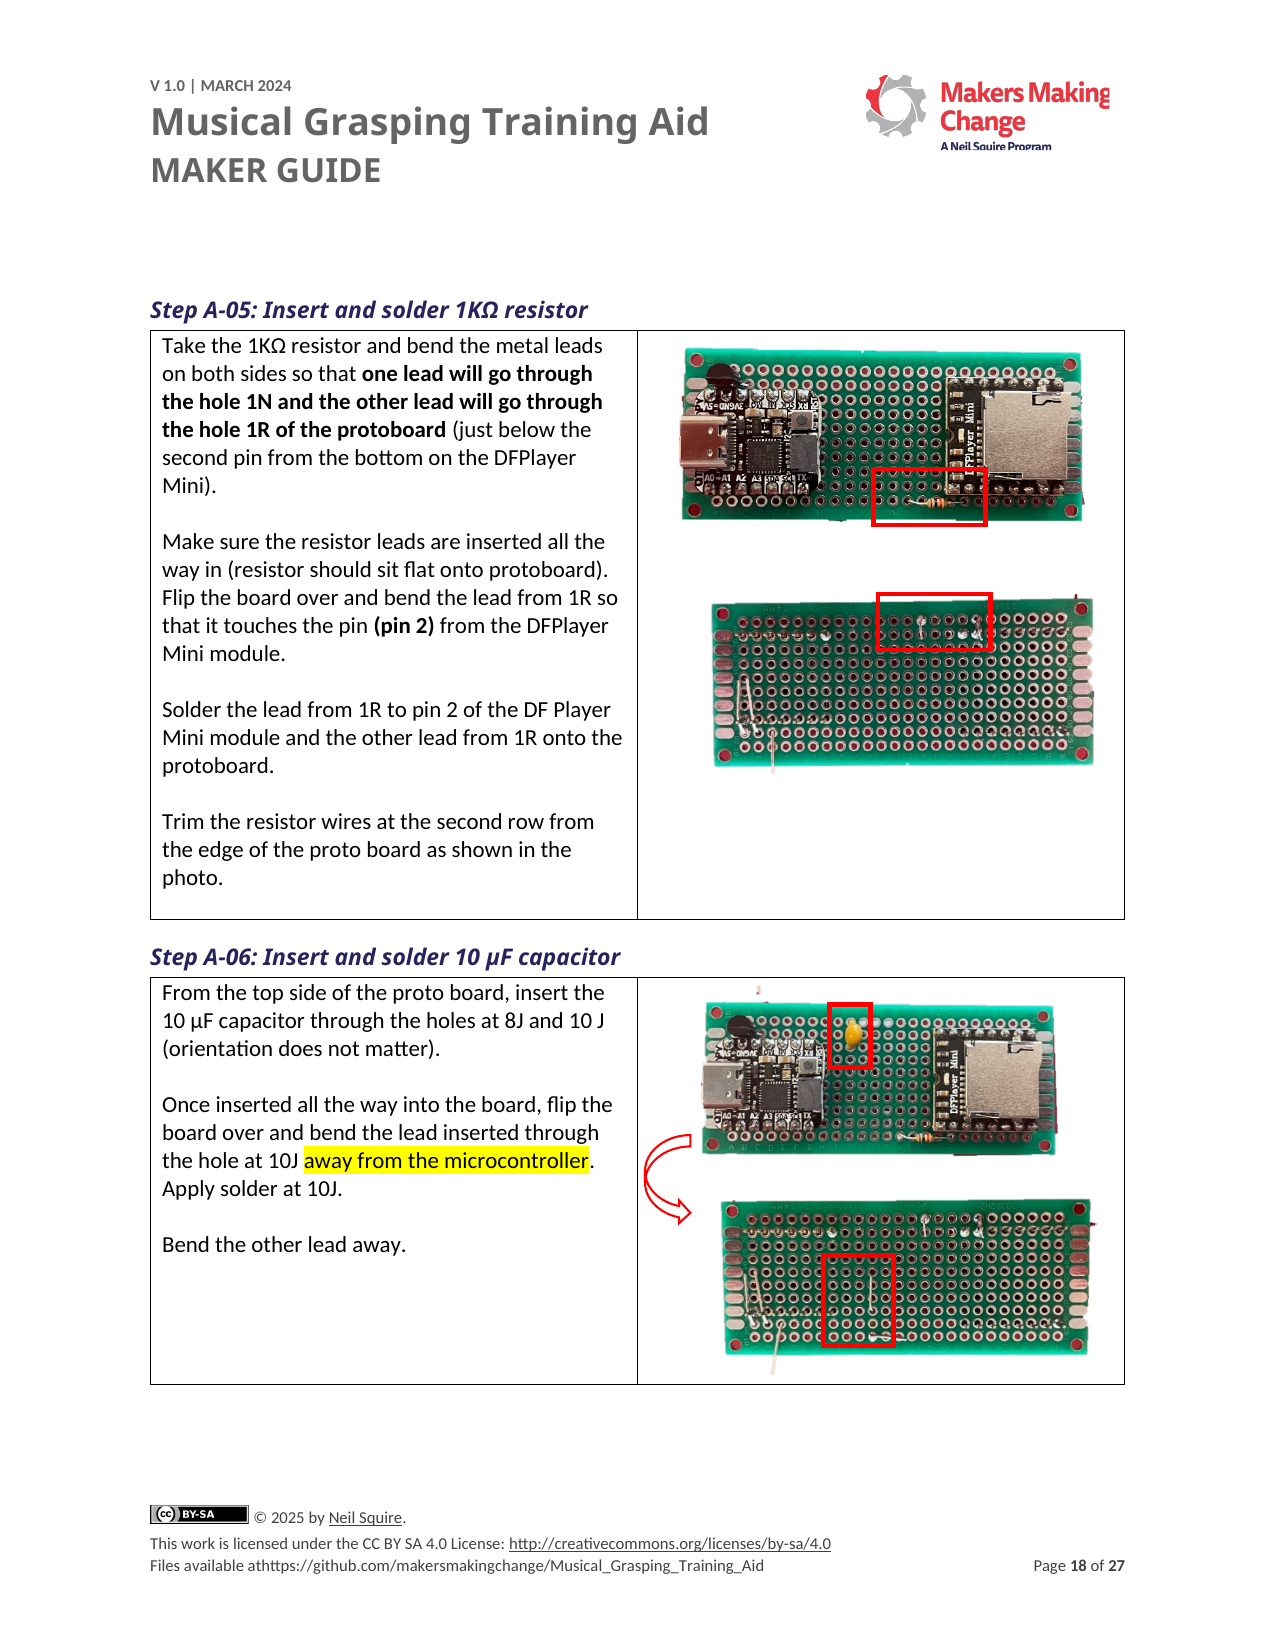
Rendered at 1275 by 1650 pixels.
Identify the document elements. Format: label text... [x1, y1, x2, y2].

table_header Take the 1KΩ resistor and bend the metal leads on both sides so that one lead will go through the hole 1N and the other lead will go through the hole 1R of the protoboard (just below the second pin from the bottom on the DFPlayer Mini). Make sure the resistor leads are inserted all the way in (resistor should sit flat onto protoboard). Flip the board over and bend the lead from 1R so that it touches the pin (pin 2) from the DFPlayer Mini module. Solder the lead from 1R to pin 2 of the DF Player Mini module and the other lead from 1R onto the protoboard. Trim the resistor wires at the second row from the edge of the proto board as shown in the photo. [151, 331, 637, 919]
picture [150, 1505, 249, 1524]
picture [683, 570, 1114, 799]
picture [865, 75, 1110, 151]
table_header [638, 331, 1124, 919]
picture [663, 331, 1099, 538]
subtitle Step A-06: Insert and solder 10 µF capacitor [150, 941, 1125, 972]
subtitle Step A-05: Insert and solder 1KΩ resistor [150, 294, 1125, 325]
picture [689, 978, 1072, 1170]
table_header [638, 978, 1124, 1384]
picture [704, 1177, 1109, 1385]
table_header From the top side of the proto board, insert the 10 µF capacitor through the holes at 8J and 10 J (orientation does not matter). Once inserted all the way into the board, flip the board over and bend the lead inserted through the hole at 10J away from the microcontroller. Apply solder at 10J. Bend the other lead away. [151, 978, 637, 1384]
